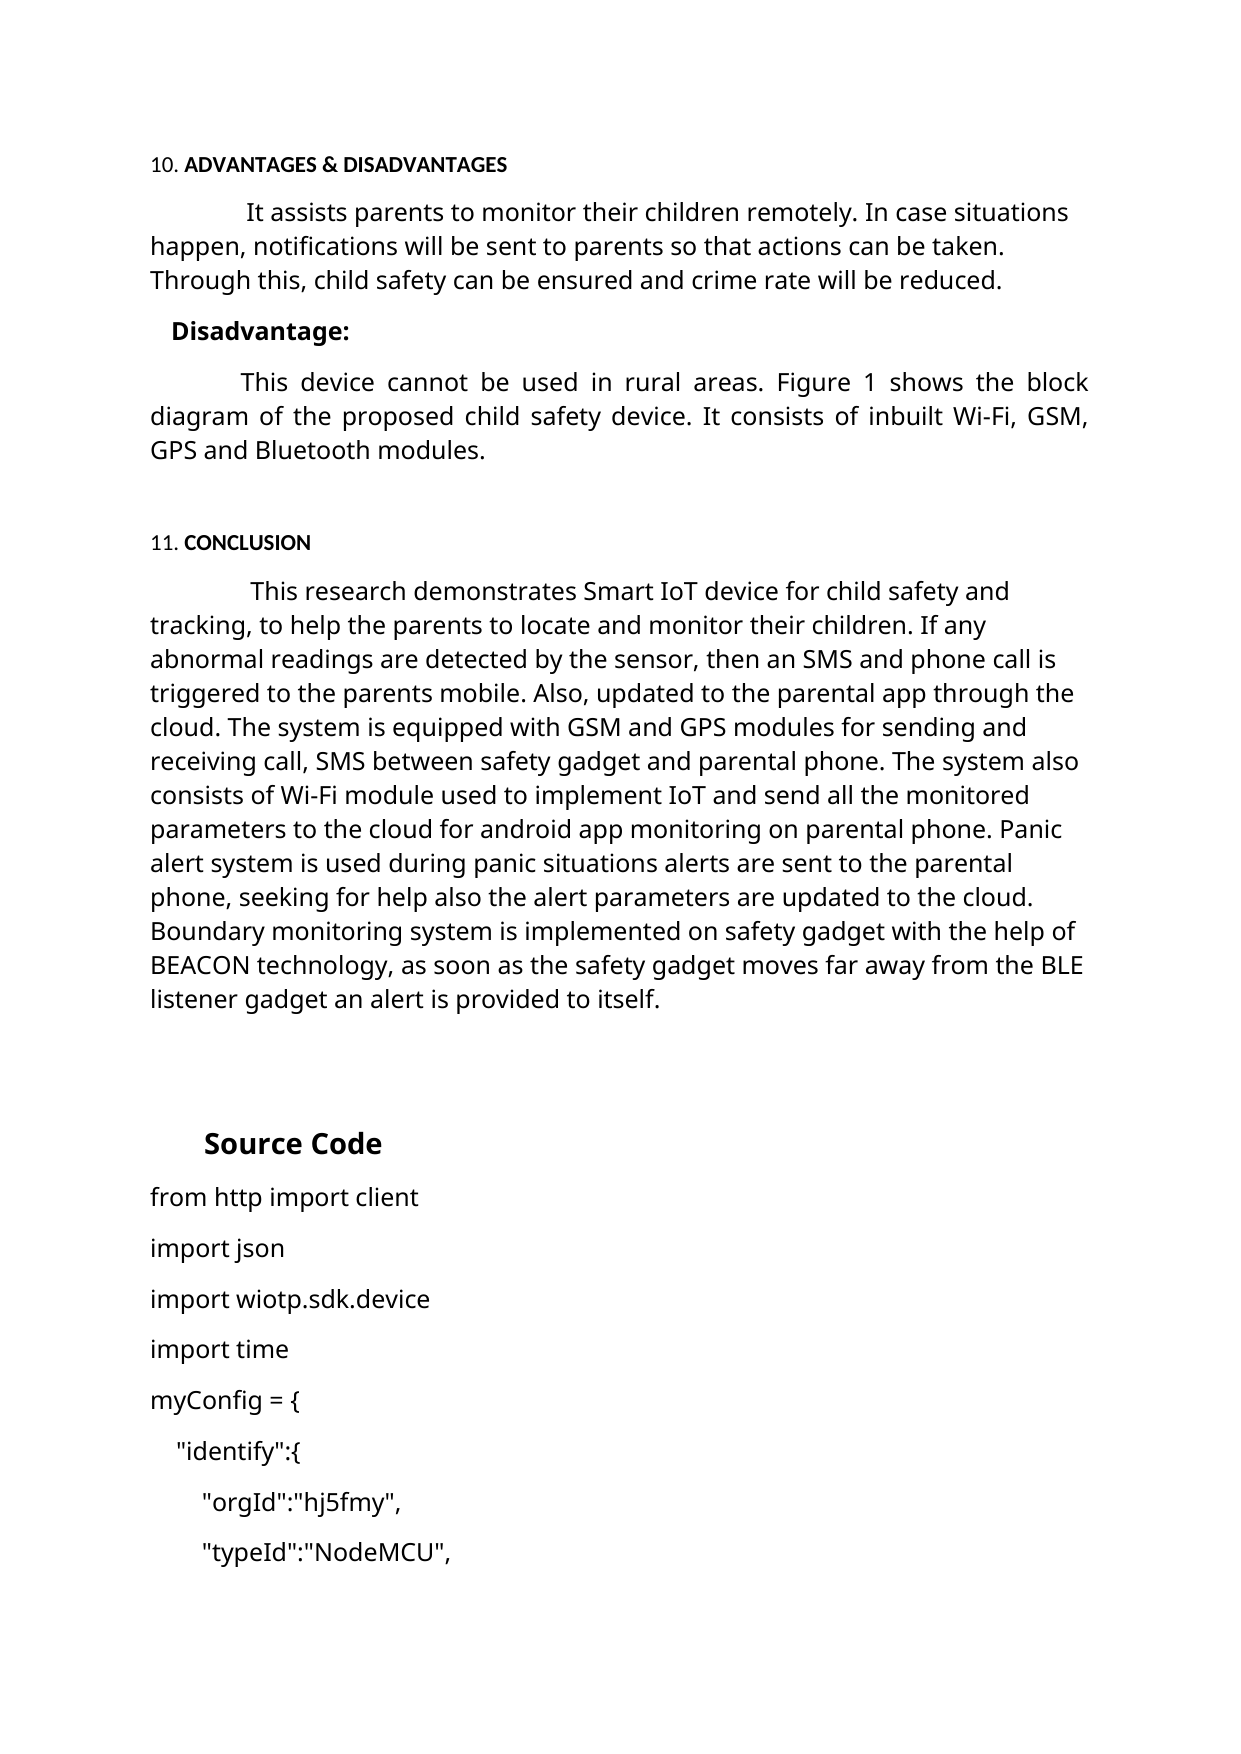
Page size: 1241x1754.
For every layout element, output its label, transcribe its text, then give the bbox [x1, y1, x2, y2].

text "typeId":"NodeMCU", [150, 1535, 1090, 1569]
text Source Code [150, 1123, 1090, 1163]
text 10. ADVANTAGES & DISADVANTAGES [150, 150, 1090, 178]
text This research demonstrates Smart IoT device for child safety and tracking, to help the parents to locate and monitor their children. If any abnormal readings are detected by the sensor, then an SMS and phone call is triggered to the parents mobile. Also, updated to the parental app through the cloud. The system is equipped with GSM and GPS modules for sending and receiving call, SMS between safety gadget and parental phone. The system also consists of Wi-Fi module used to implement IoT and send all the monitored parameters to the cloud for android app monitoring on parental phone. Panic alert system is used during panic situations alerts are sent to the parental phone, seeking for help also the alert parameters are updated to the cloud. Boundary monitoring system is implemented on safety gadget with the help of BEACON technology, as soon as the safety gadget moves far away from the BLE listener gadget an alert is provided to itself. [150, 573, 1090, 1016]
text Disadvantage: [150, 313, 1090, 348]
text It assists parents to monitor their children remotely. In case situations happen, notifications will be sent to parents so that actions can be taken. Through this, child safety can be ensured and crime rate will be reduced. [150, 195, 1090, 297]
text from http import client [150, 1180, 1090, 1214]
text myConfig = { [150, 1383, 1090, 1417]
text This device cannot be used in rural areas. Figure 1 shows the block diagram of the proposed child safety device. It consists of inbuilt Wi-Fi, GSM, GPS and Bluetooth modules. [150, 364, 1090, 466]
text 11. CONCLUSION [150, 528, 1090, 557]
text import json [150, 1231, 1090, 1265]
text "orgId":"hj5fmy", [150, 1484, 1090, 1518]
text import wiotp.sdk.device [150, 1281, 1090, 1315]
text "identify":{ [150, 1433, 1090, 1468]
text import time [150, 1332, 1090, 1366]
